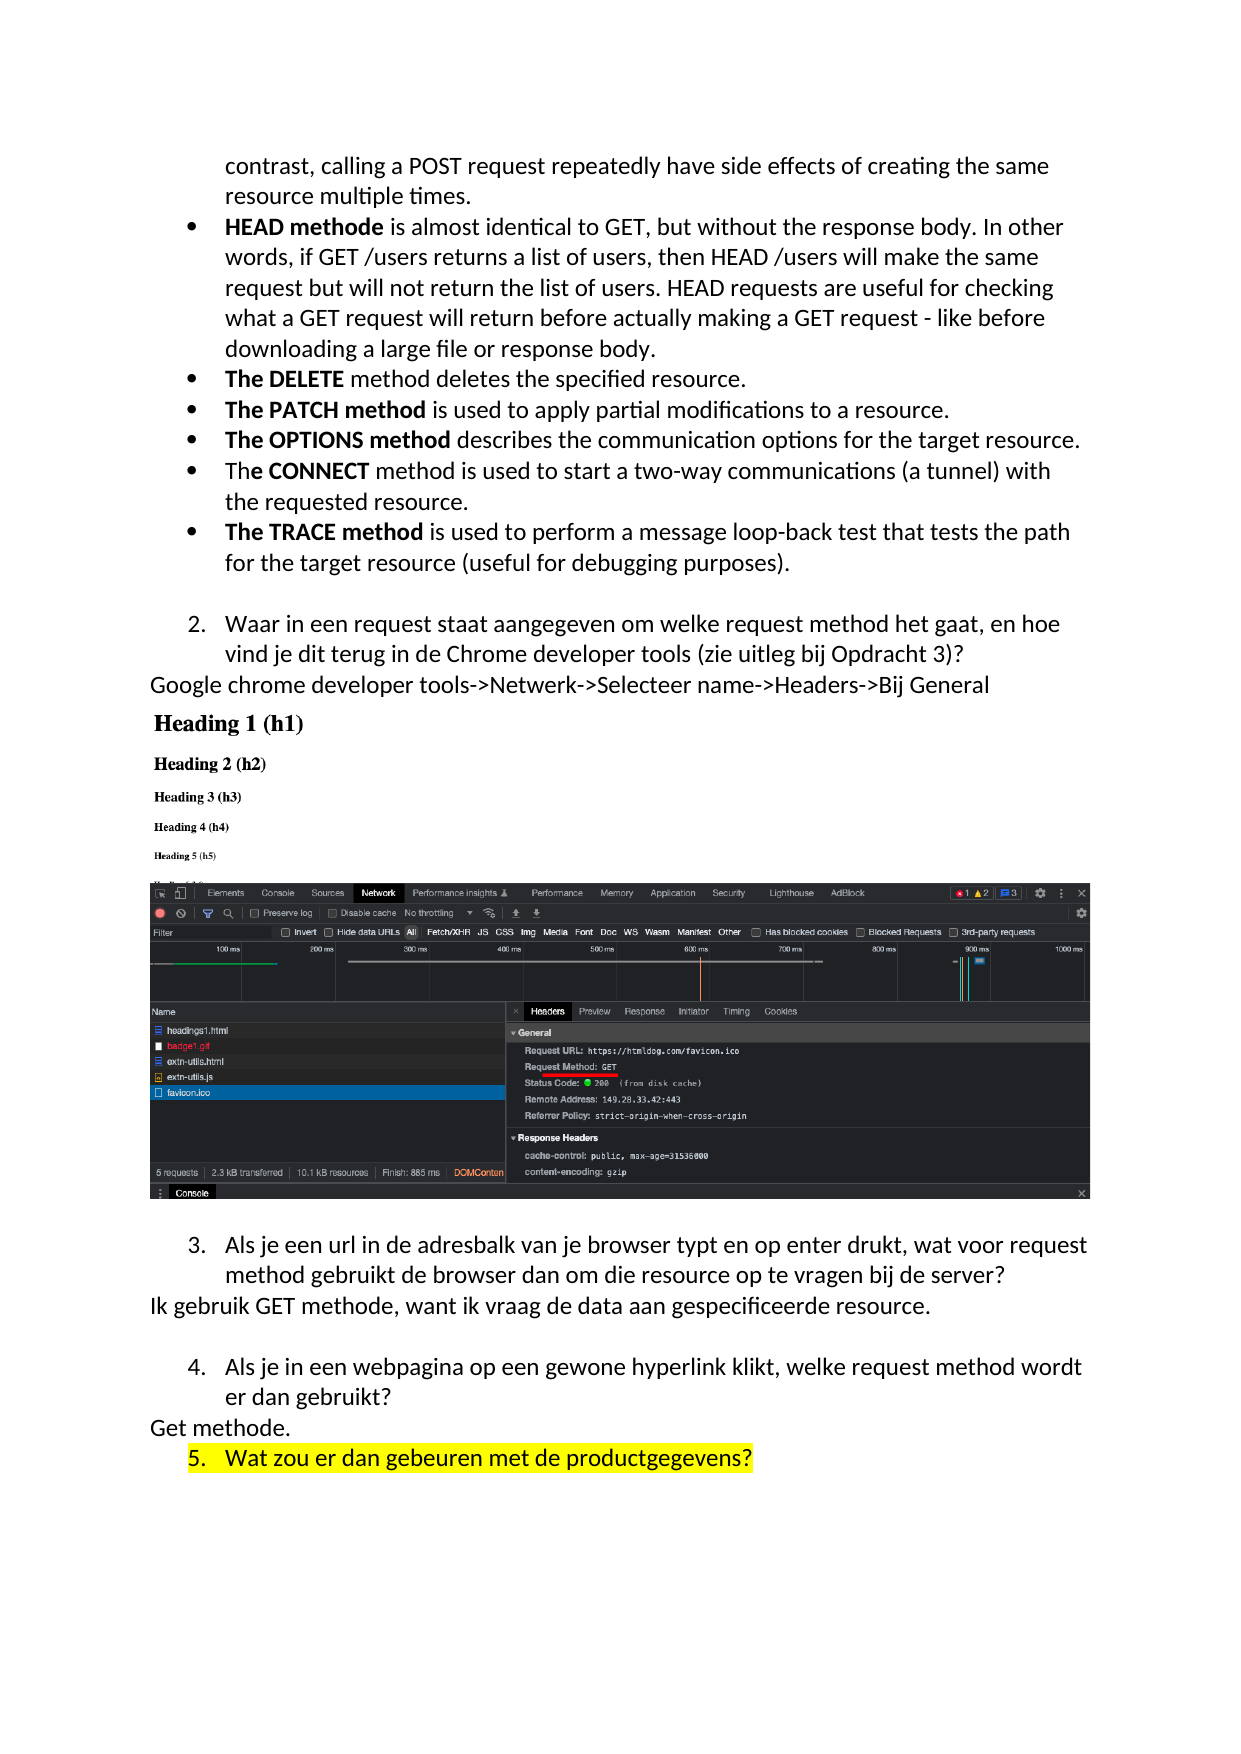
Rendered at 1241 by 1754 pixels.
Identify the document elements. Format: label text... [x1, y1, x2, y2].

picture [150, 699, 1091, 1199]
list Waar in een request staat aangegeven om welke request method het gaat, en hoe vind je dit terug in de Chrome developer tools (zie uitleg bij Opdracht 3)? [187, 608, 1090, 669]
list Als je in een webpagina op een gewone hyperlink klikt, welke request method wordt er dan gebruikt? [187, 1351, 1090, 1412]
list Wat zou er dan gebeuren met de productgegevens? [187, 1442, 1090, 1473]
list Als je een url in de adresbalk van je browser typt en op enter drukt, wat voor request method gebruikt de browser dan om die resource op te vragen bij de server? [187, 1229, 1090, 1290]
list The PATCH method is used to apply partial modifications to a resource. [187, 394, 1090, 425]
list The CONNECT method is used to start a two-way communications (a tunnel) with the requested resource. [187, 455, 1090, 516]
list The TRACE method is used to perform a message loop-back test that tests the path for the target resource (useful for debugging purposes). [187, 516, 1090, 577]
text Ik gebruik GET methode, want ik vraag de data aan gespecificeerde resource. [150, 1290, 1090, 1320]
list The OPTIONS method describes the communication options for the target resource. [187, 425, 1090, 455]
text Get methode. [150, 1412, 1090, 1442]
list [187, 150, 1090, 211]
list HEAD methode is almost identical to GET, but without the response body. In other words, if GET /users returns a list of users, then HEAD /users will make the same request but will not return the list of users. HEAD requests are useful for checking what a GET request will return before actually making a GET request - like before downloading a large file or response body. [187, 211, 1090, 364]
list The DELETE method deletes the specified resource. [187, 364, 1090, 394]
text Google chrome developer tools->Netwerk->Selecteer name->Headers->Bij General [150, 669, 1090, 699]
